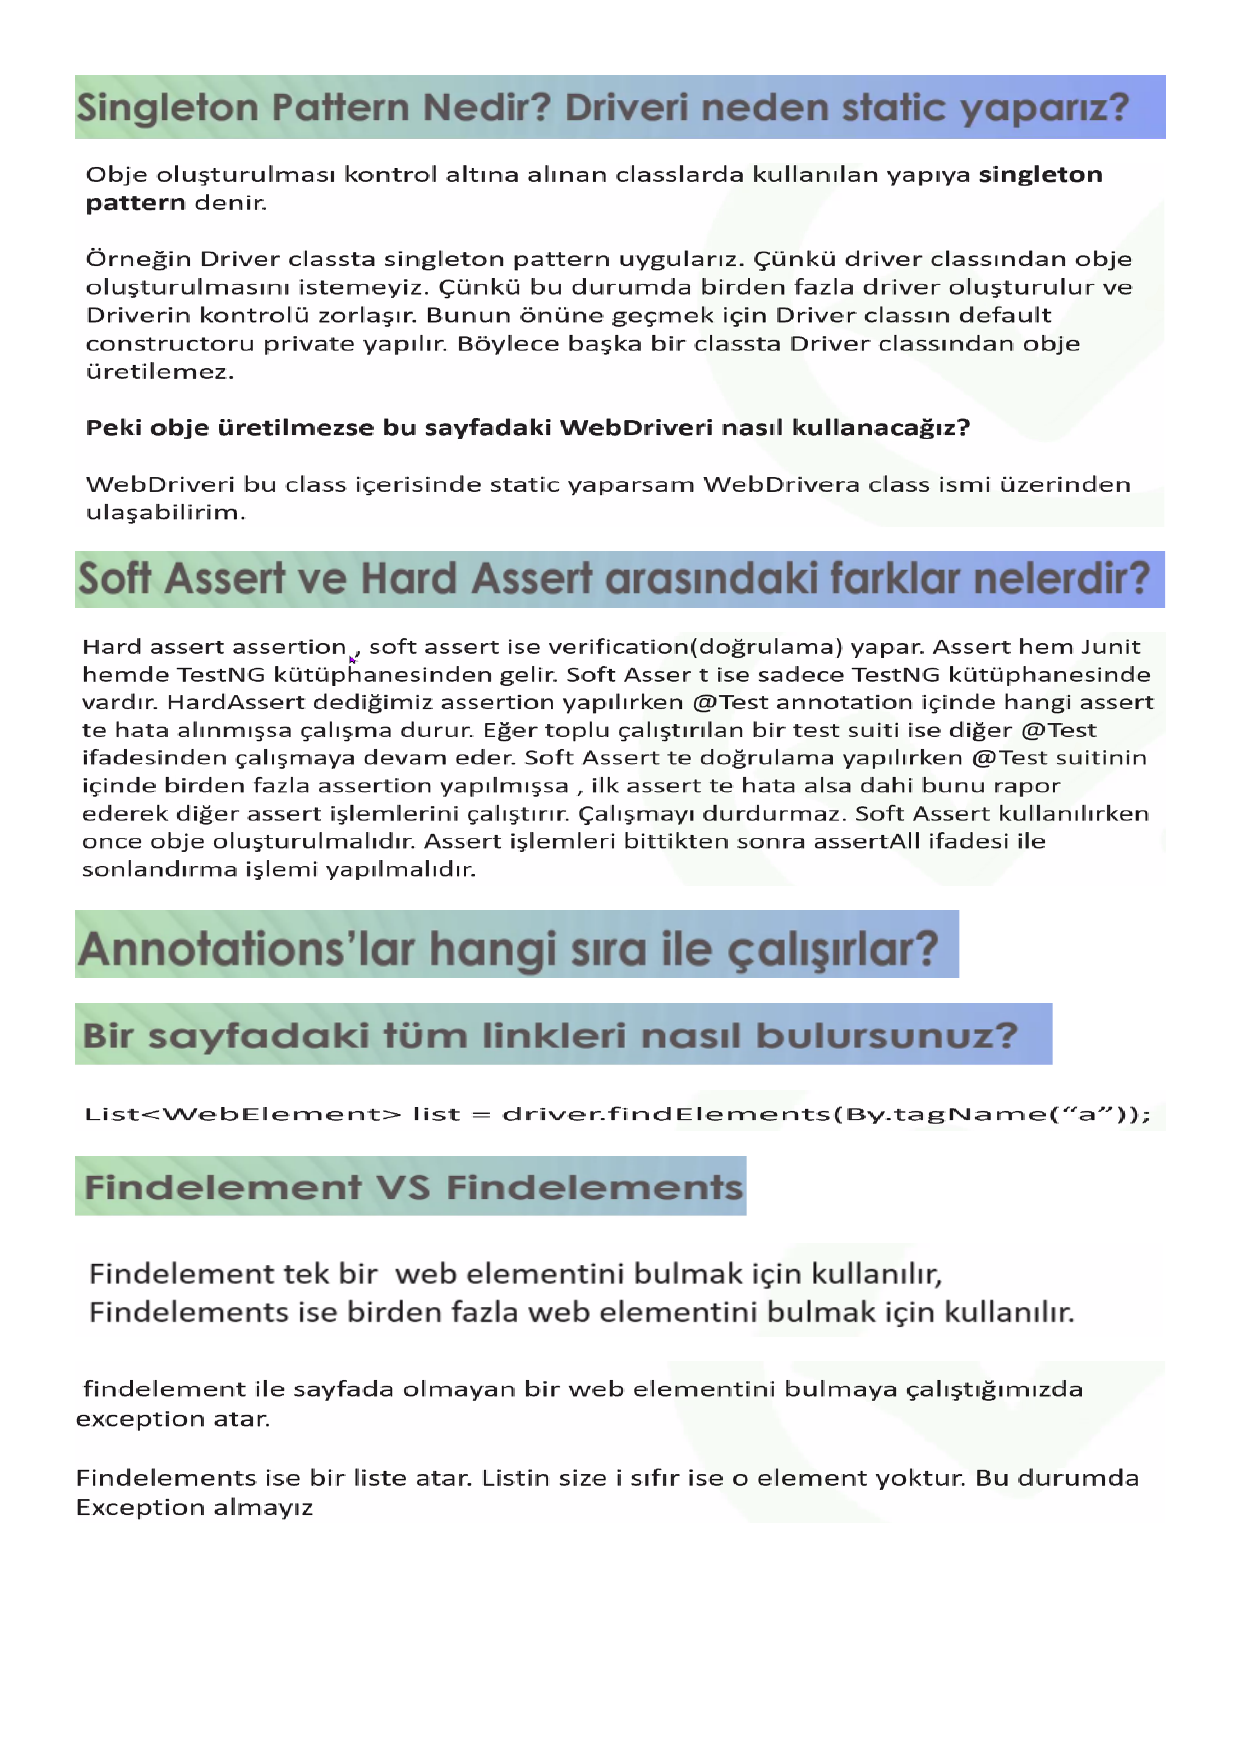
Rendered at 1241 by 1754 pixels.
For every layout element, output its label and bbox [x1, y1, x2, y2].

picture [75, 1003, 1053, 1066]
picture [75, 910, 960, 978]
picture [75, 75, 1166, 139]
picture [75, 632, 1166, 886]
picture [75, 551, 1166, 608]
picture [75, 1156, 747, 1219]
picture [75, 1361, 1166, 1523]
picture [75, 1090, 1166, 1131]
picture [75, 1243, 1163, 1337]
picture [75, 163, 1165, 527]
